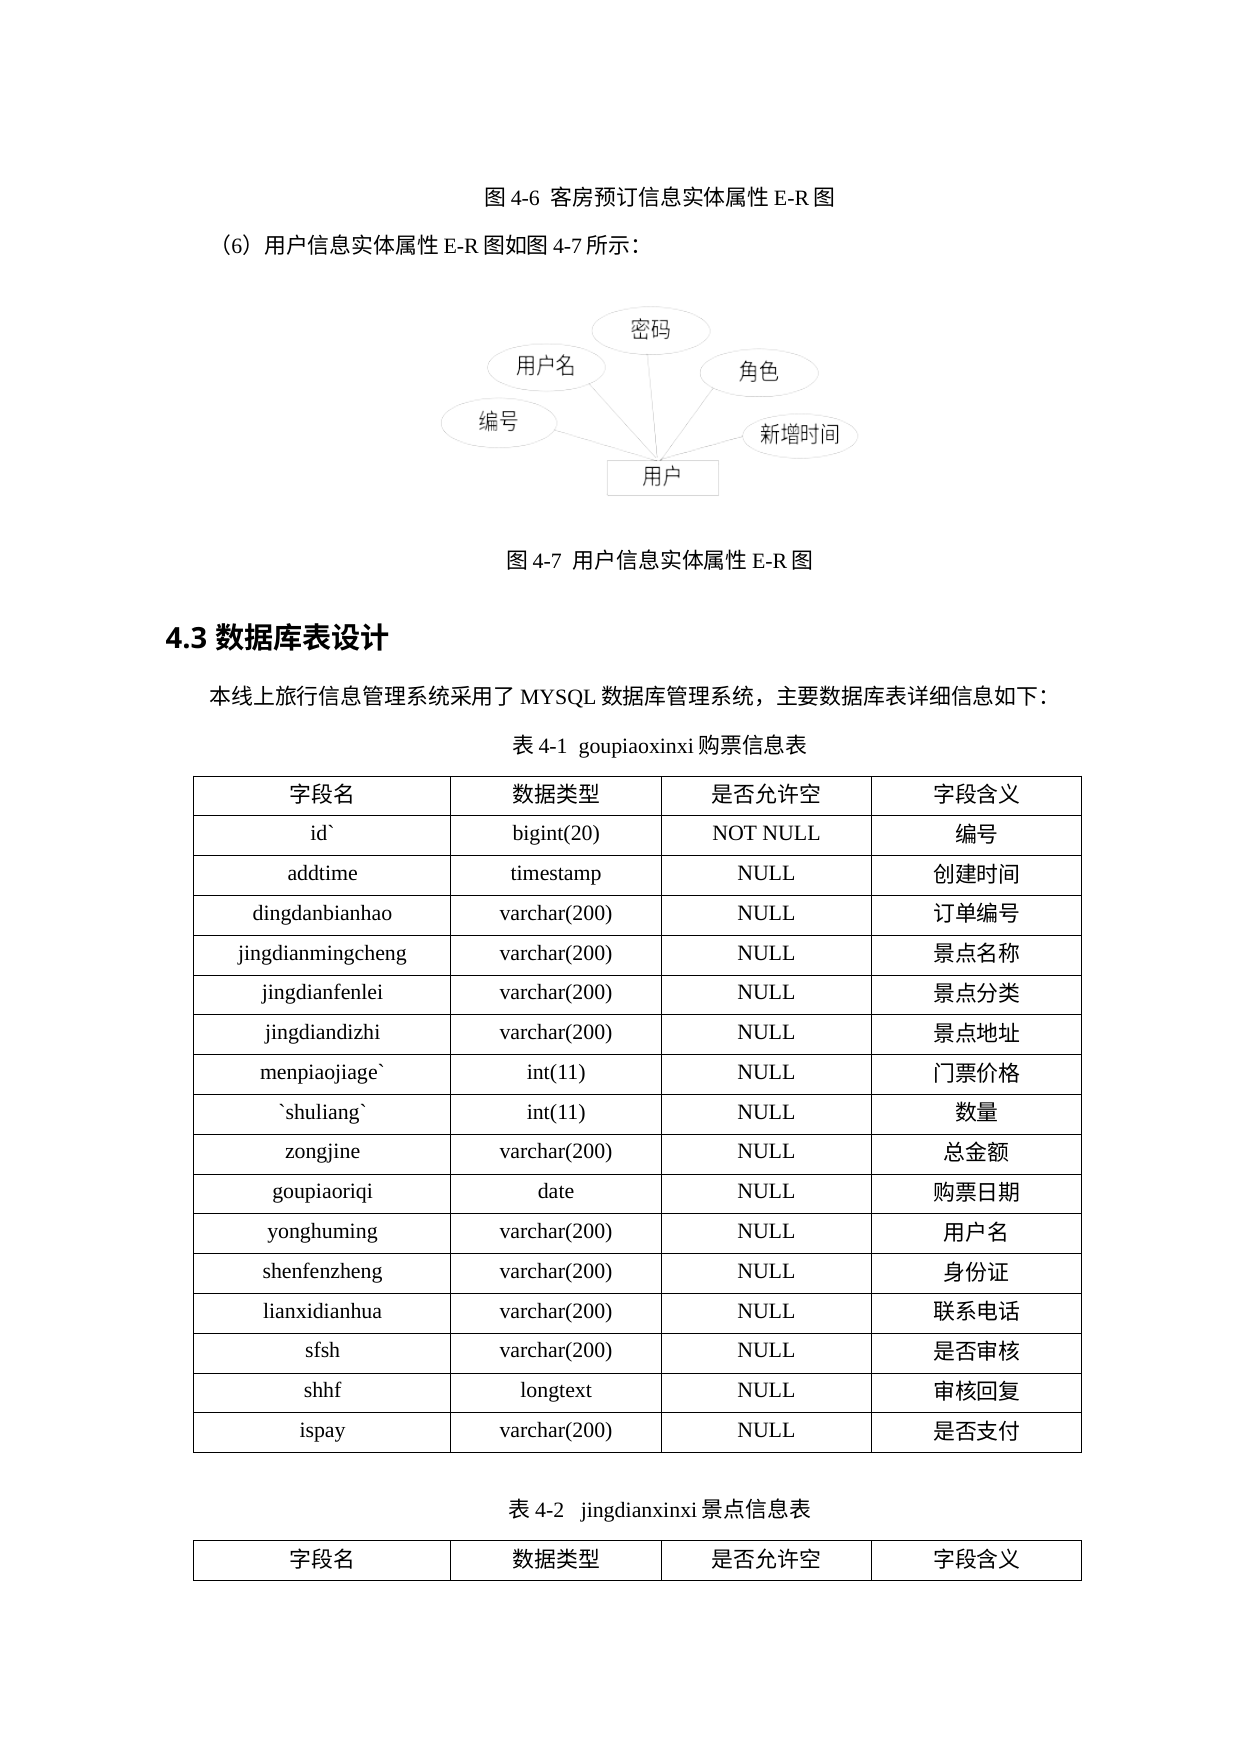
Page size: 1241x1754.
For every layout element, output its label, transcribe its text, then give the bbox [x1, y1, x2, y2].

text （6）用户信息实体属性E-R图如图4-7所示： [165, 228, 1110, 261]
table_cell NULL [662, 1413, 871, 1452]
table_header 数据类型 [451, 777, 661, 815]
table_cell zongjine [194, 1135, 450, 1173]
table_cell NULL [662, 1015, 871, 1054]
table_cell 总金额 [872, 1135, 1081, 1173]
table_cell int(11) [451, 1055, 661, 1094]
table_header 字段含义 [872, 1541, 1081, 1580]
table_cell dingdanbianhao [194, 896, 450, 935]
table_cell goupiaoriqi [194, 1175, 450, 1213]
subtitle 4.3 数据库表设计 [165, 603, 1110, 668]
table_cell timestamp [451, 856, 661, 895]
text 本线上旅行信息管理系统采用了MYSQL数据库管理系统，主要数据库表详细信息如下： [165, 679, 1110, 711]
table_cell varchar(200) [451, 896, 661, 935]
table_cell varchar(200) [451, 1254, 661, 1293]
table_cell addtime [194, 856, 450, 895]
table_header 是否允许空 [662, 1541, 871, 1580]
table_header 字段含义 [872, 777, 1081, 815]
table_cell id` [194, 816, 450, 855]
table_cell 联系电话 [872, 1294, 1081, 1333]
table_cell 审核回复 [872, 1374, 1081, 1412]
table_cell yonghuming [194, 1214, 450, 1253]
table_cell shenfenzheng [194, 1254, 450, 1293]
table_cell NULL [662, 936, 871, 974]
table_cell varchar(200) [451, 936, 661, 974]
table_header 是否允许空 [662, 777, 871, 815]
table_cell 门票价格 [872, 1055, 1081, 1094]
table_cell NULL [662, 1175, 871, 1213]
table_cell varchar(200) [451, 1294, 661, 1333]
table_cell menpiaojiage` [194, 1055, 450, 1094]
table_cell date [451, 1175, 661, 1213]
table_cell NULL [662, 1334, 871, 1372]
table_cell jingdianfenlei [194, 976, 450, 1014]
table_cell 创建时间 [872, 856, 1081, 895]
table_cell NULL [662, 856, 871, 895]
table_header 字段名 [194, 777, 450, 815]
table_cell 是否支付 [872, 1413, 1081, 1452]
table_cell varchar(200) [451, 1413, 661, 1452]
table_cell NULL [662, 1254, 871, 1293]
table_cell `shuliang` [194, 1095, 450, 1134]
table_cell 身份证 [872, 1254, 1081, 1293]
table_cell varchar(200) [451, 976, 661, 1014]
table_cell 景点名称 [872, 936, 1081, 974]
table_cell NULL [662, 976, 871, 1014]
text 图4-6 客房预订信息实体属性E-R图 [165, 180, 1110, 212]
table_cell varchar(200) [451, 1214, 661, 1253]
table_cell 数量 [872, 1095, 1081, 1134]
table_cell NULL [662, 1214, 871, 1253]
text 表4-2 jingdianxinxi景点信息表 [165, 1492, 1110, 1524]
table_cell jingdianmingcheng [194, 936, 450, 974]
table_cell 编号 [872, 816, 1081, 855]
table_cell NOT NULL [662, 816, 871, 855]
text 图4-7 用户信息实体属性E-R图 [165, 543, 1110, 575]
table_cell NULL [662, 1294, 871, 1333]
table_cell shhf [194, 1374, 450, 1412]
table_cell 订单编号 [872, 896, 1081, 935]
table_cell jingdiandizhi [194, 1015, 450, 1054]
table_cell bigint(20) [451, 816, 661, 855]
table_cell varchar(200) [451, 1334, 661, 1372]
table_cell 景点地址 [872, 1015, 1081, 1054]
table_header 字段名 [194, 1541, 450, 1580]
table_cell varchar(200) [451, 1015, 661, 1054]
table_cell 用户名 [872, 1214, 1081, 1253]
table_cell NULL [662, 1374, 871, 1412]
table_header 数据类型 [451, 1541, 661, 1580]
table_cell NULL [662, 1055, 871, 1094]
table_cell NULL [662, 1135, 871, 1173]
table_cell longtext [451, 1374, 661, 1412]
table_cell NULL [662, 1095, 871, 1134]
text 表4-1 goupiaoxinxi购票信息表 [165, 727, 1110, 760]
table_cell ispay [194, 1413, 450, 1452]
table_cell varchar(200) [451, 1135, 661, 1173]
table_cell 景点分类 [872, 976, 1081, 1014]
table_cell lianxidianhua [194, 1294, 450, 1333]
table_cell 是否审核 [872, 1334, 1081, 1372]
table_cell NULL [662, 896, 871, 935]
table_cell 购票日期 [872, 1175, 1081, 1213]
table_cell sfsh [194, 1334, 450, 1372]
table_cell int(11) [451, 1095, 661, 1134]
